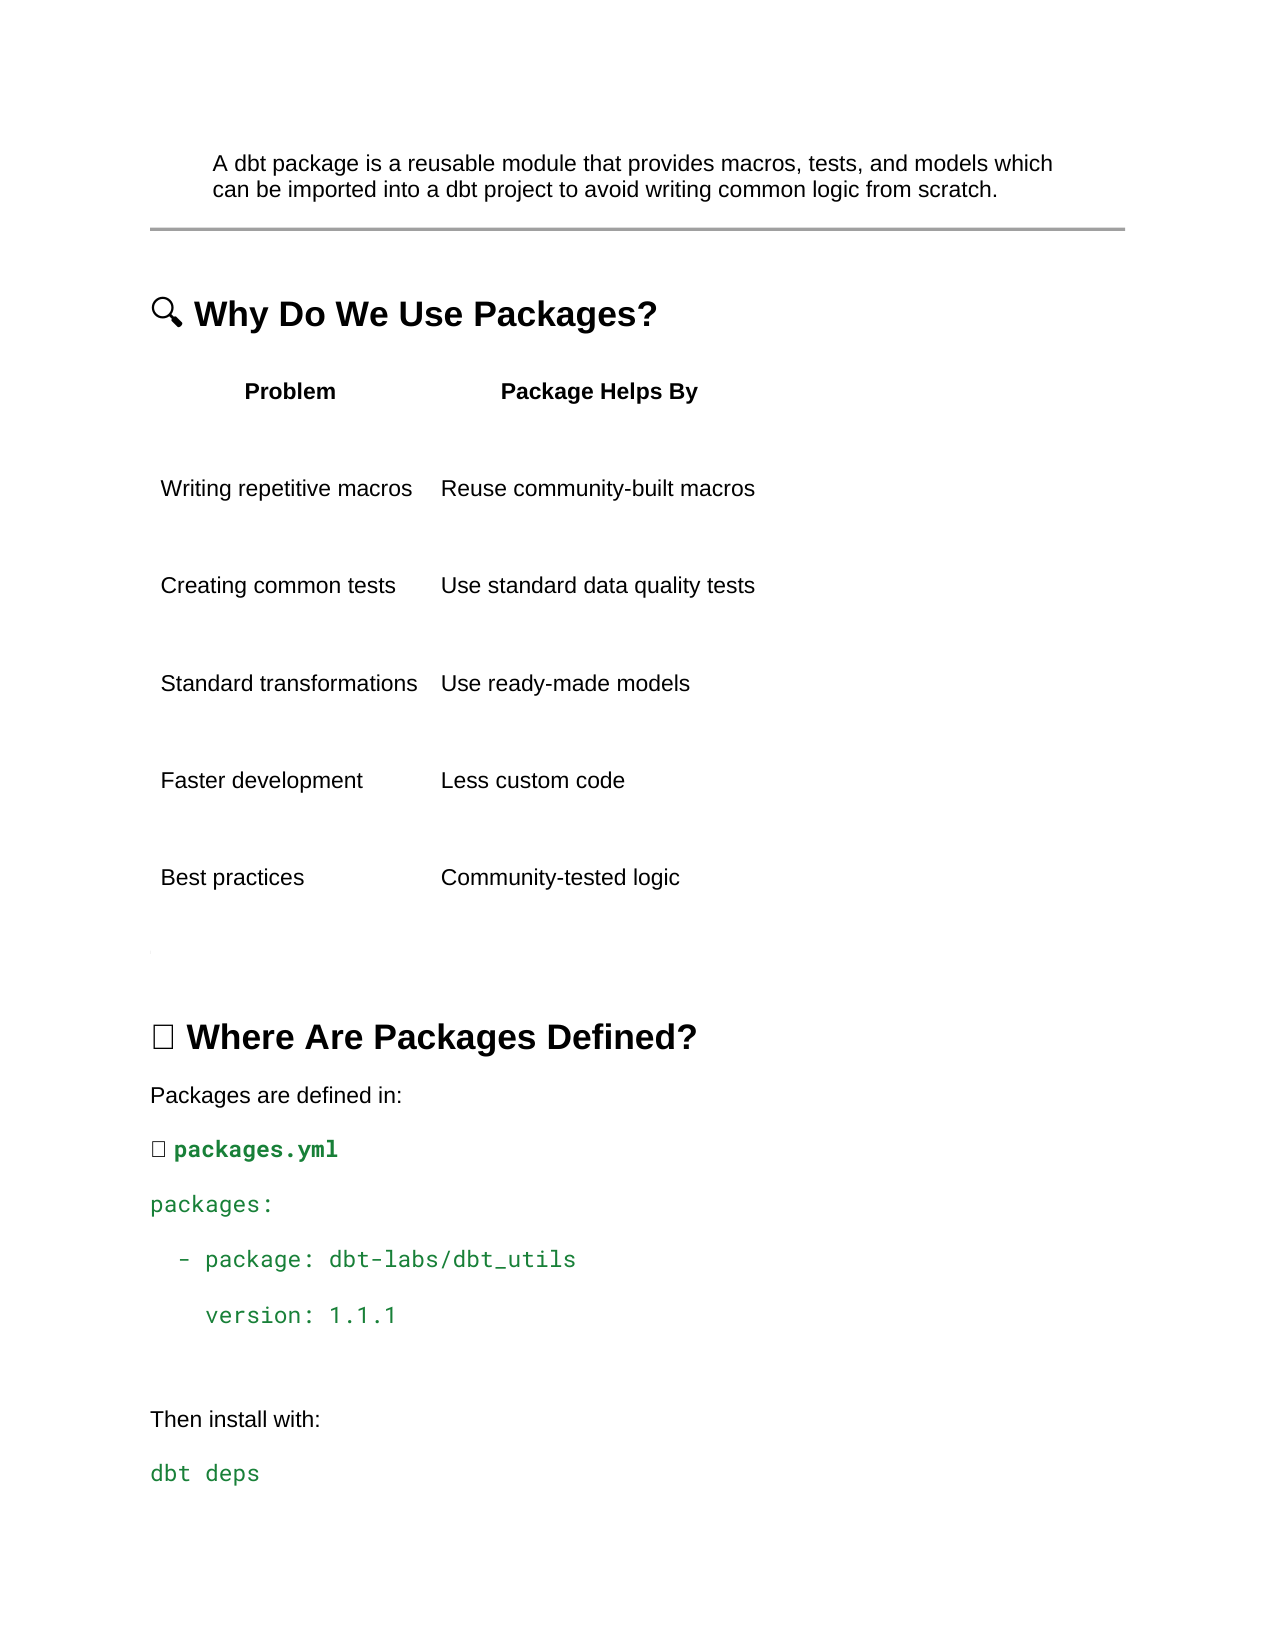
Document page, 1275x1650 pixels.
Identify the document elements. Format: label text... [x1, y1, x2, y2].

text packages: [150, 1189, 1125, 1219]
text version: 1.1.1 [150, 1299, 1125, 1329]
subtitle 🔍 Why Do We Use Packages? [150, 293, 1125, 334]
text dbt deps [150, 1457, 1125, 1487]
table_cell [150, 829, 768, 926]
subtitle 📂 Where Are Packages Defined? [150, 1016, 1125, 1057]
text Packages are defined in: [150, 1082, 1125, 1108]
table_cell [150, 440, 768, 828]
text Then install with: [150, 1406, 1125, 1432]
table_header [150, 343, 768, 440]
text - package: dbt-labs/dbt_utils [150, 1244, 1125, 1274]
text A dbt package is a reusable module that provides macros, tests, and models which can be imported into a dbt project to avoid writing common logic from scratch. [212, 150, 1062, 203]
text 📄 packages.yml [150, 1133, 1125, 1164]
